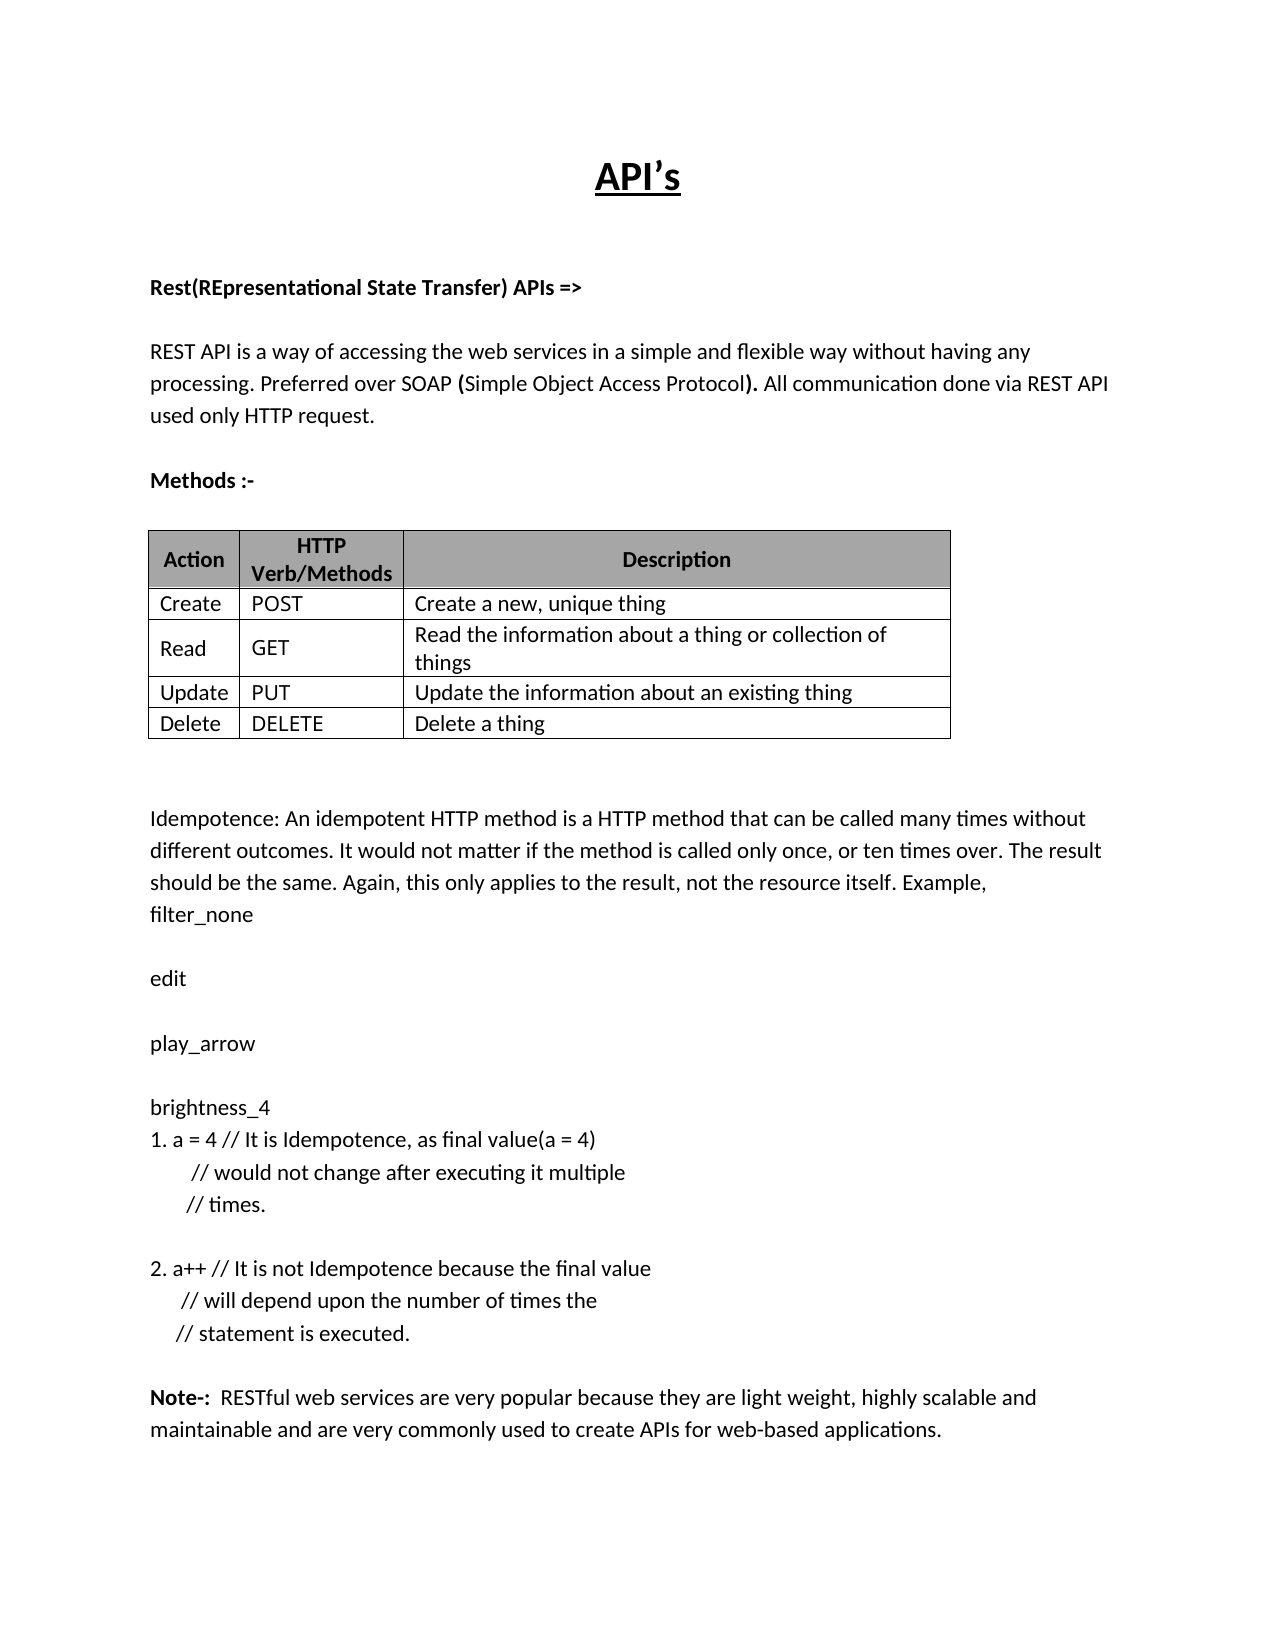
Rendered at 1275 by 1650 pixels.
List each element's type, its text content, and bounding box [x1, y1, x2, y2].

text Rest(REpresentational State Transfer) APIs => [150, 273, 1125, 301]
table_cell Read [149, 620, 239, 676]
text play_arrow [150, 1029, 1125, 1057]
table_cell Update [149, 677, 239, 707]
text edit [150, 964, 1125, 993]
table_cell PUT [240, 677, 403, 707]
text 2. a++ // It is not Idempotence because the final value [150, 1254, 1125, 1282]
text // times. [150, 1190, 1125, 1218]
text brightness_4 [150, 1093, 1125, 1121]
table_cell Delete a thing [404, 708, 950, 738]
table_cell Update the information about an existing thing [404, 677, 950, 707]
table_cell Create a new, unique thing [404, 589, 950, 619]
text REST API is a way of accessing the web services in a simple and flexible way without having any processing. Preferred over SOAP (Simple Object Access Protocol). All communication done via REST API used only HTTP request. [150, 337, 1125, 429]
text // will depend upon the number of times the [150, 1286, 1125, 1314]
text Note-: RESTful web services are very popular because they are light weight, highly scalable and maintainable and are very commonly used to create APIs for web-based applications. [150, 1383, 1125, 1443]
text filter_none [150, 900, 1125, 928]
table_cell DELETE [240, 708, 403, 738]
table_cell Read the information about a thing or collection of things [404, 620, 950, 676]
text Idempotence: An idempotent HTTP method is a HTTP method that can be called many times without different outcomes. It would not matter if the method is called only once, or ten times over. The result should be the same. Again, this only applies to the result, not the resource itself. Example, [150, 804, 1125, 896]
text // would not change after executing it multiple [150, 1158, 1125, 1186]
table_cell Delete [149, 708, 239, 738]
table_cell GET [240, 620, 403, 676]
text 1. a = 4 // It is Idempotence, as final value(a = 4) [150, 1126, 1125, 1153]
table_cell Create [149, 589, 239, 619]
text // statement is executed. [150, 1319, 1125, 1347]
table_header HTTP Verb/Methods [240, 531, 403, 587]
table_header Description [404, 531, 950, 587]
text Methods :- [150, 466, 1125, 494]
table_cell POST [240, 589, 403, 619]
table_header Action [149, 531, 239, 587]
text API’s [150, 150, 1125, 201]
